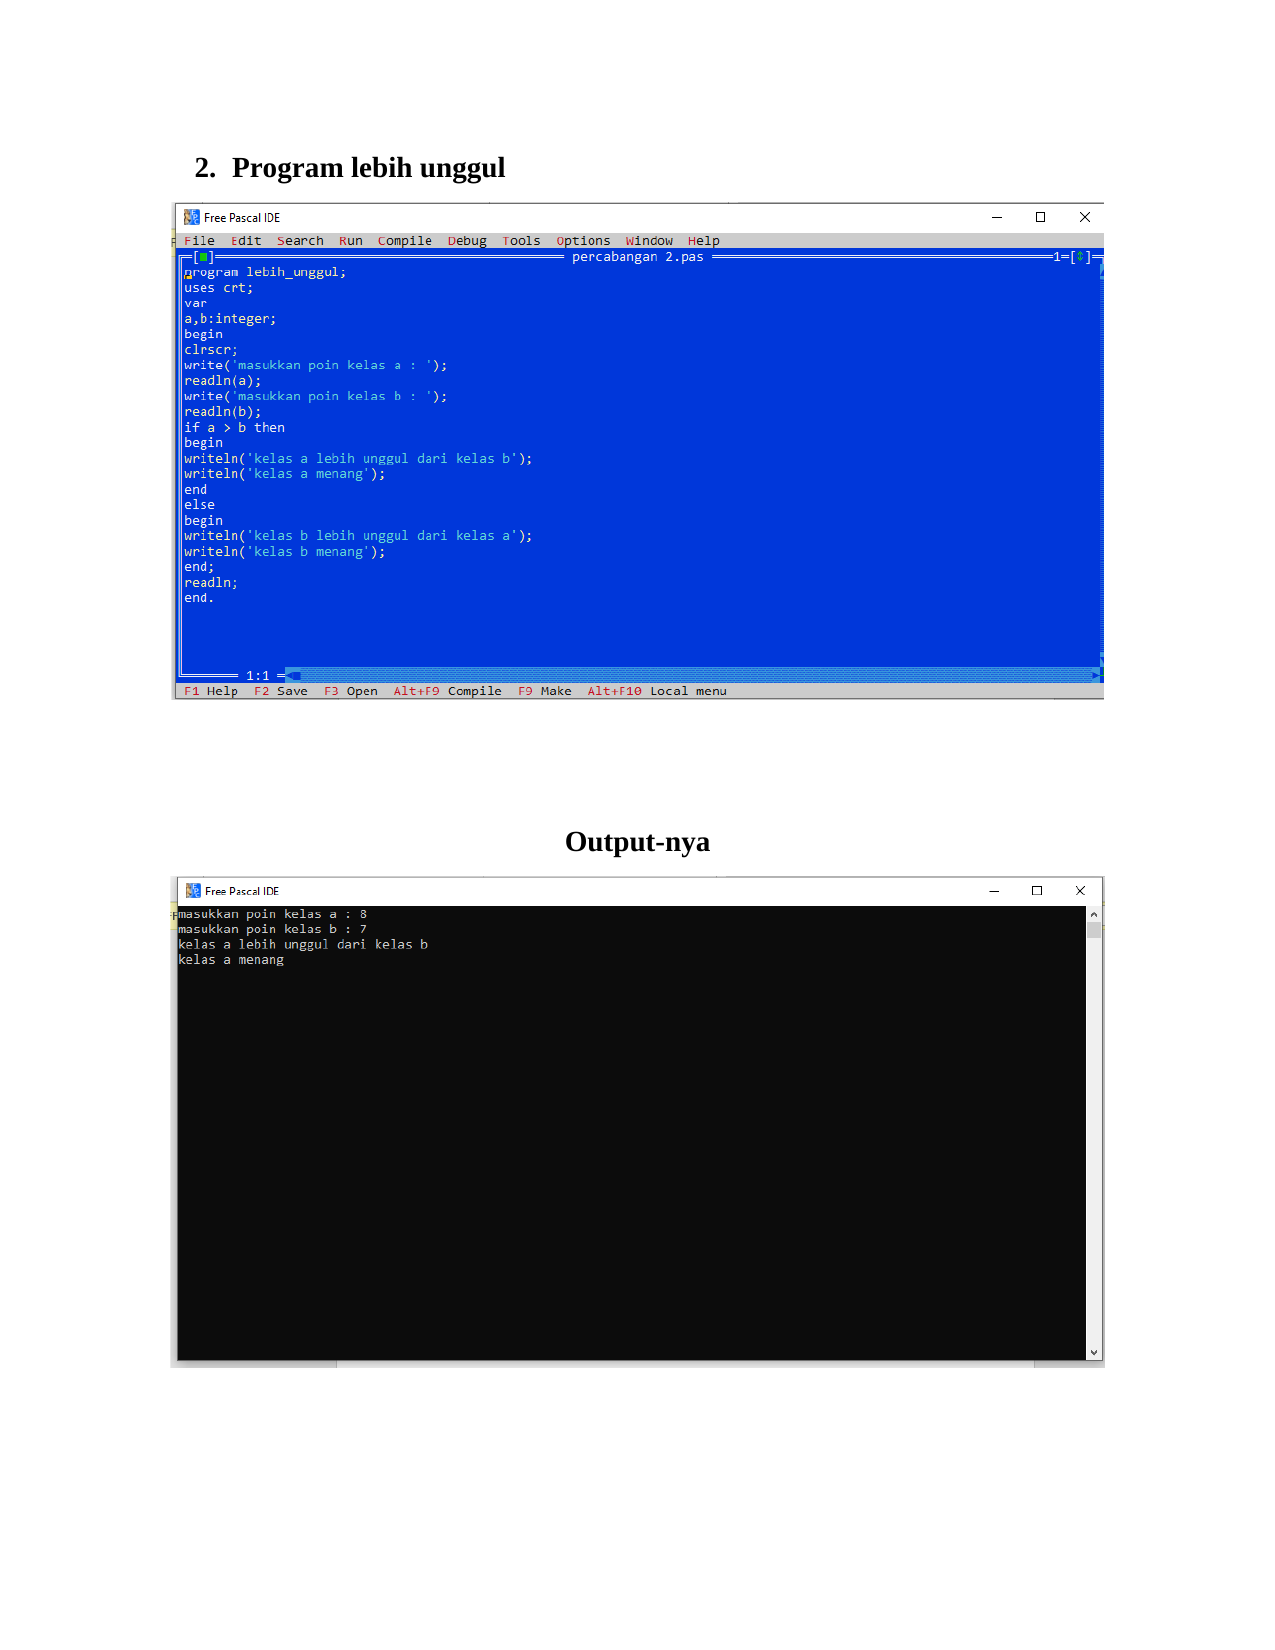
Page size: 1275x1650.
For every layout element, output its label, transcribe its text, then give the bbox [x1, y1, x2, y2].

list Program lebih unggul [194, 150, 1125, 183]
picture [171, 202, 1104, 700]
text Output-nya [150, 824, 1125, 857]
picture [170, 876, 1105, 1368]
